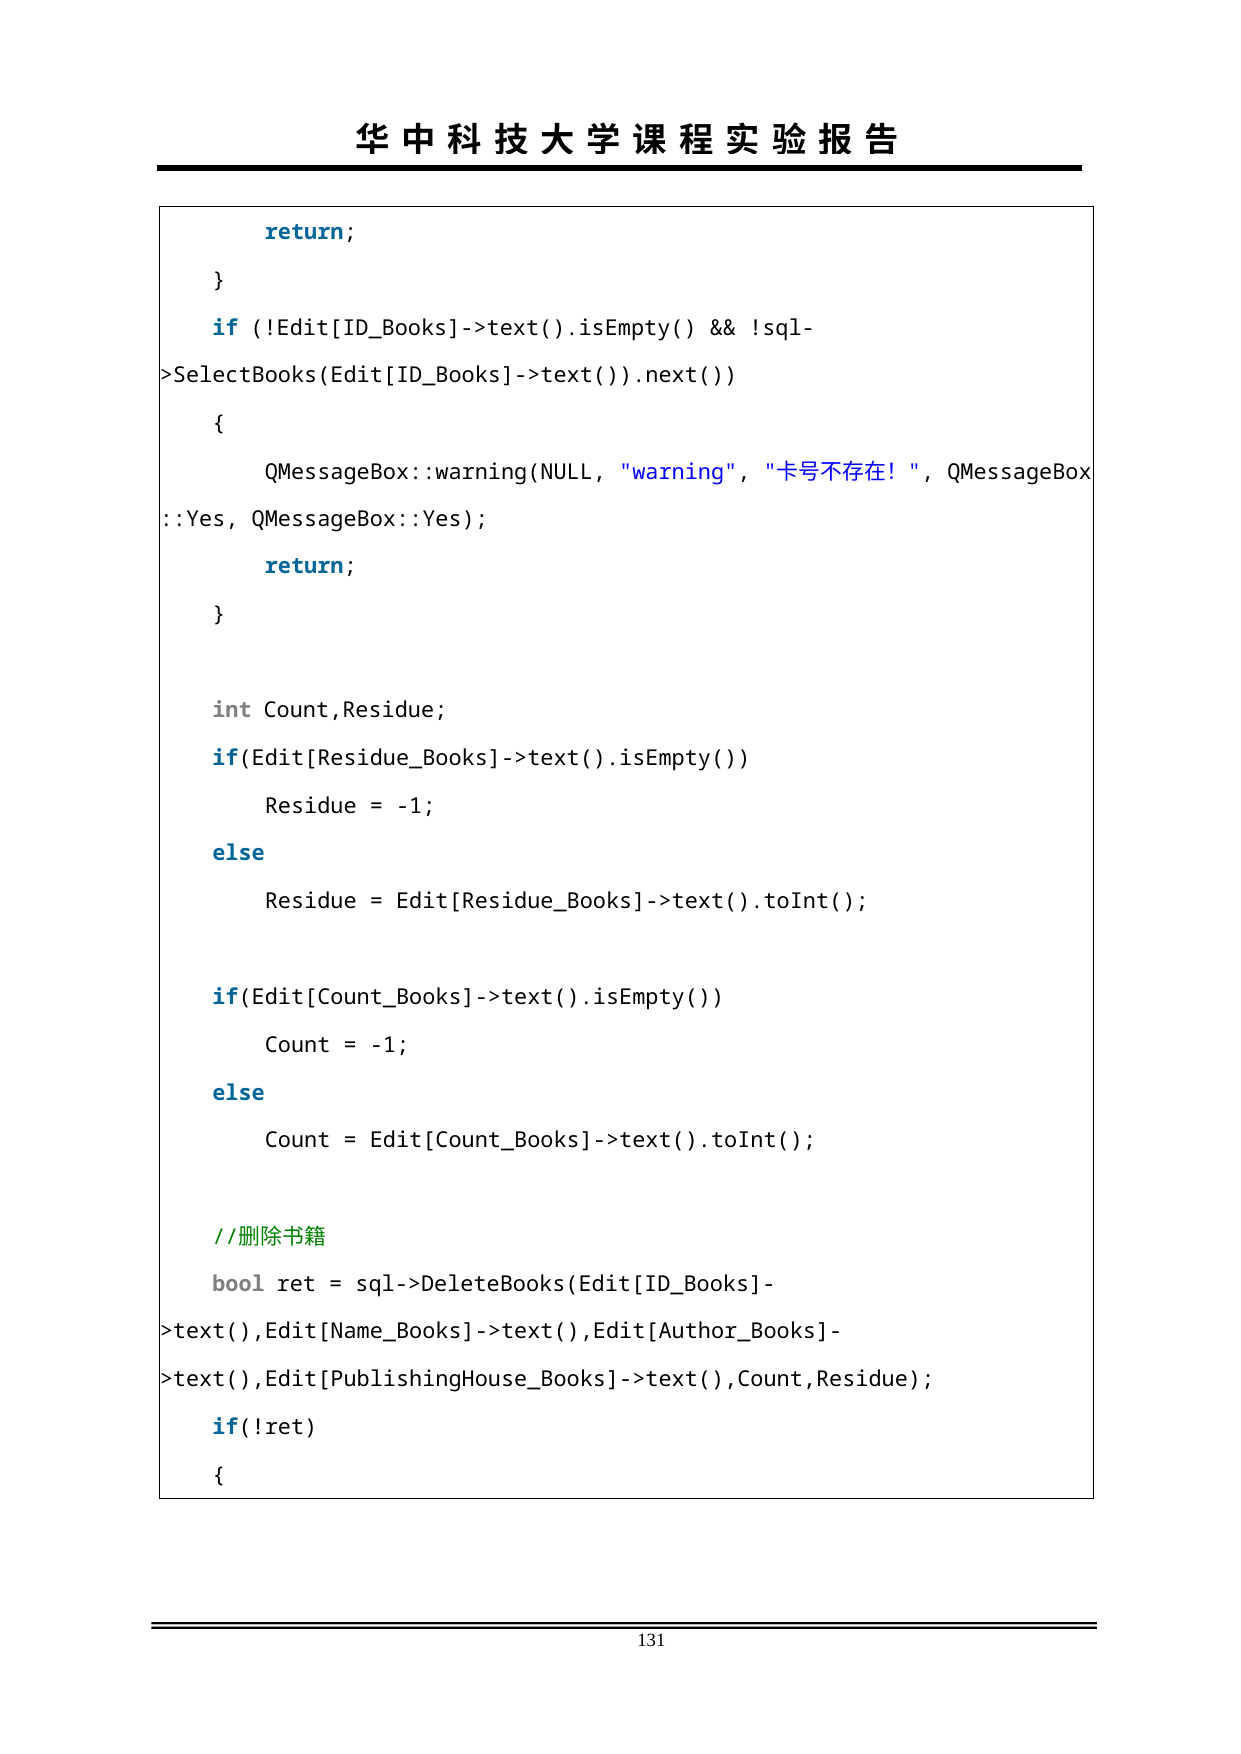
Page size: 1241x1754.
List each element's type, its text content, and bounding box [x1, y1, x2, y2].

text if(!ret) [160, 1402, 1093, 1449]
text if (!Edit[ID_Books]->text().isEmpty() && !sql->SelectBooks(Edit[ID_Books]->text()).next()) [160, 302, 1093, 398]
text Residue = -1; [160, 781, 1093, 828]
text if(Edit[Count_Books]->text().isEmpty()) [160, 972, 1093, 1020]
text //删除书籍 [160, 1211, 1093, 1259]
text Count = Edit[Count_Books]->text().toInt(); [160, 1115, 1093, 1163]
picture [151, 1622, 1100, 1629]
text int Count,Residue; [160, 685, 1093, 733]
text } [160, 589, 1093, 637]
text Count = -1; [160, 1020, 1093, 1067]
text bool ret = sql->DeleteBooks(Edit[ID_Books]->text(),Edit[Name_Books]->text(),Edit[Author_Books]->text(),Edit[PublishingHouse_Books]->text(),Count,Residue); [160, 1259, 1093, 1402]
text QMessageBox::warning(NULL, "warning", "卡号不存在！", QMessageBox::Yes, QMessageBox::Yes); [160, 446, 1093, 542]
text return; [160, 542, 1093, 589]
text else [160, 828, 1093, 876]
text return; [160, 207, 1093, 255]
text { [160, 398, 1093, 446]
text Residue = Edit[Residue_Books]->text().toInt(); [160, 876, 1093, 924]
text else [160, 1067, 1093, 1115]
text } [160, 255, 1093, 302]
text { [160, 1449, 1093, 1498]
text if(Edit[Residue_Books]->text().isEmpty()) [160, 733, 1093, 781]
